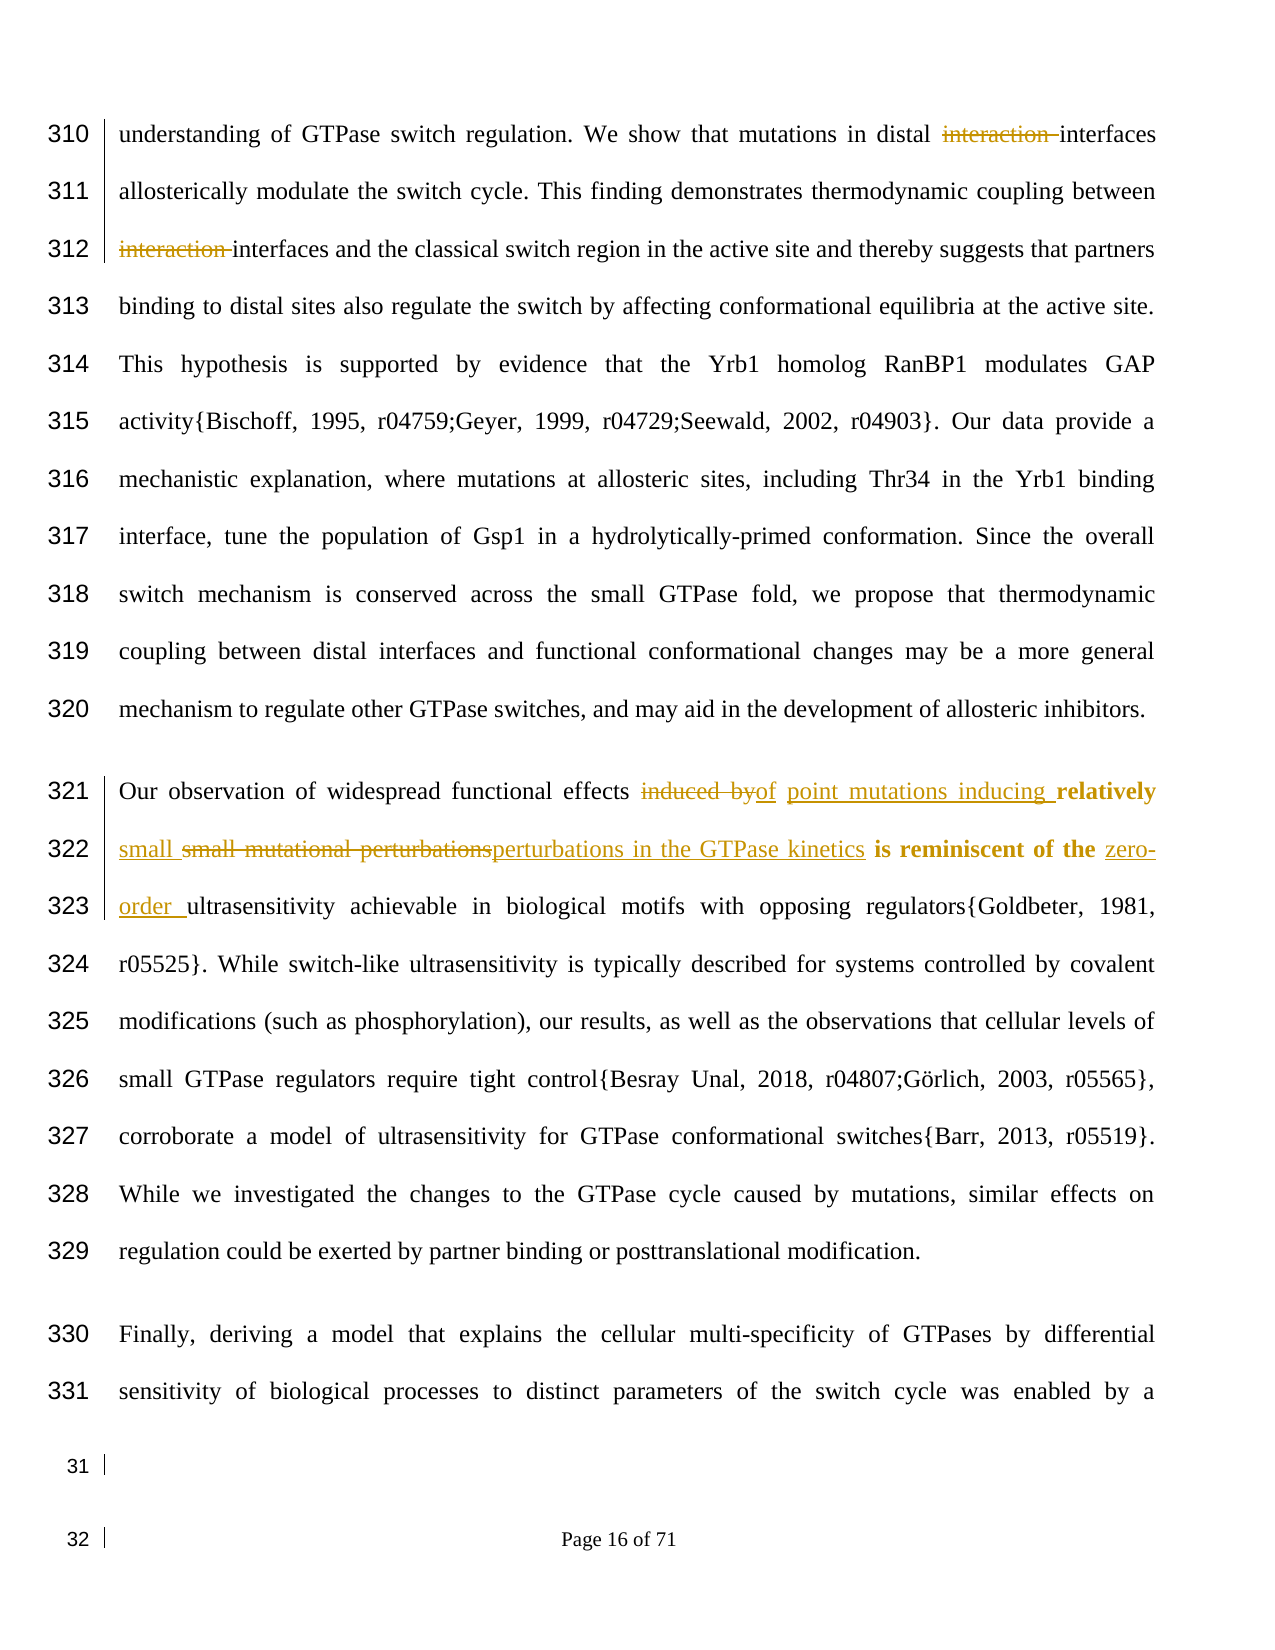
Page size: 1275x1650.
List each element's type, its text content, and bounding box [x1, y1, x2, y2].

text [119, 1319, 1156, 1405]
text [119, 119, 1156, 722]
text Our observation of widespread functional effects relatively is reminiscent of the ultrasensitivity achievable in biological motifs with opposing regulators{Goldbeter, 1981, r05525}. While switch-like ultrasensitivity is typically described for systems controlled by covalent modifications (such as phosphorylation), our results, as well as the observations that cellular levels of small GTPase regulators require tight control{Besray Unal, 2018, r04807;Görlich, 2003, r05565}, corroborate a model of ultrasensitivity for GTPase conformational switches{Barr, 2013, r05519}. While we investigated the changes to the GTPase cycle caused by mutations, similar effects on regulation could be exerted by partner binding or posttranslational modification. [119, 776, 1156, 1265]
